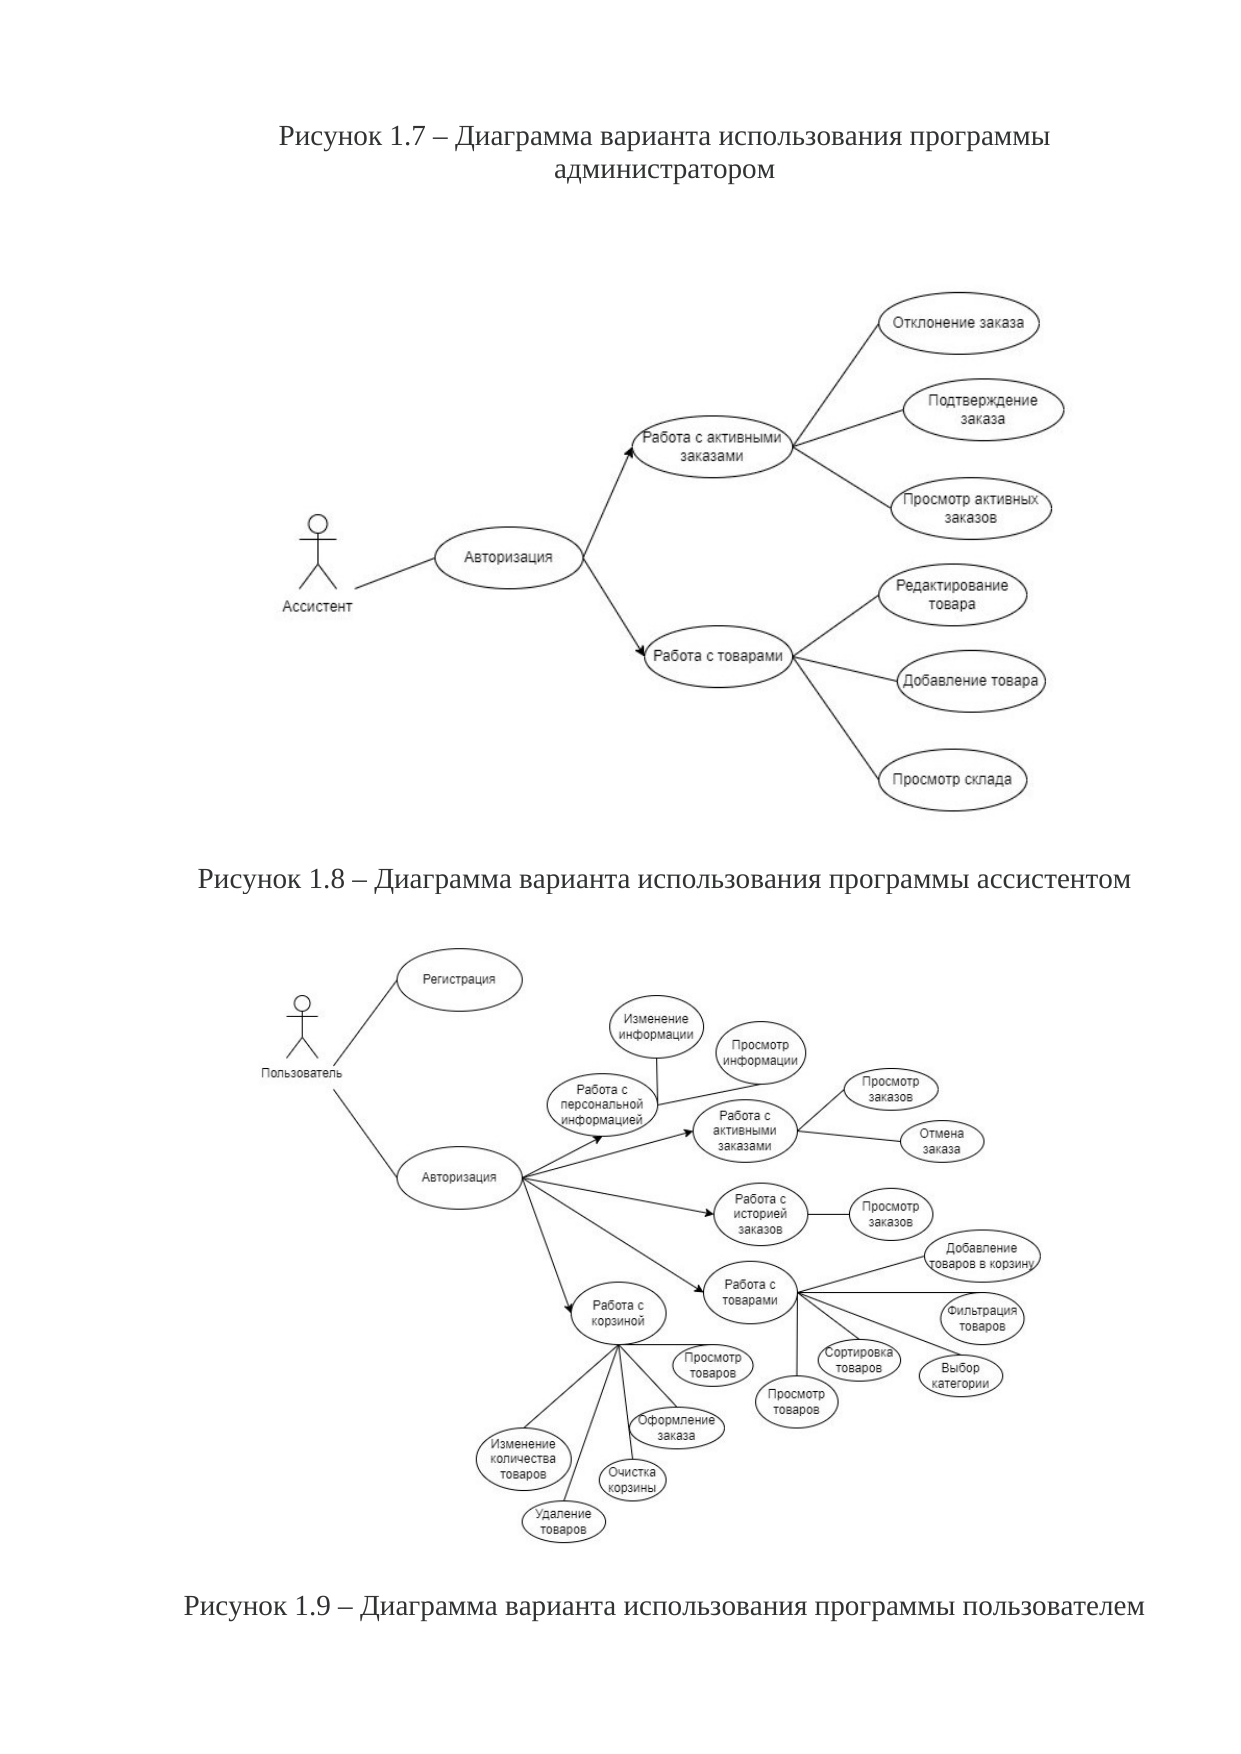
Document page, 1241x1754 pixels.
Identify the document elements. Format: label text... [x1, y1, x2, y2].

picture [234, 894, 1095, 1589]
text Рисунок 1.7 – Диаграмма варианта использования программы администратором [177, 118, 1152, 185]
text Рисунок 1.8 – Диаграмма варианта использования программы ассистентом [177, 861, 1152, 894]
text Рисунок 1.9 – Диаграмма варианта использования программы пользователем [177, 1588, 1152, 1622]
picture [225, 218, 1104, 861]
